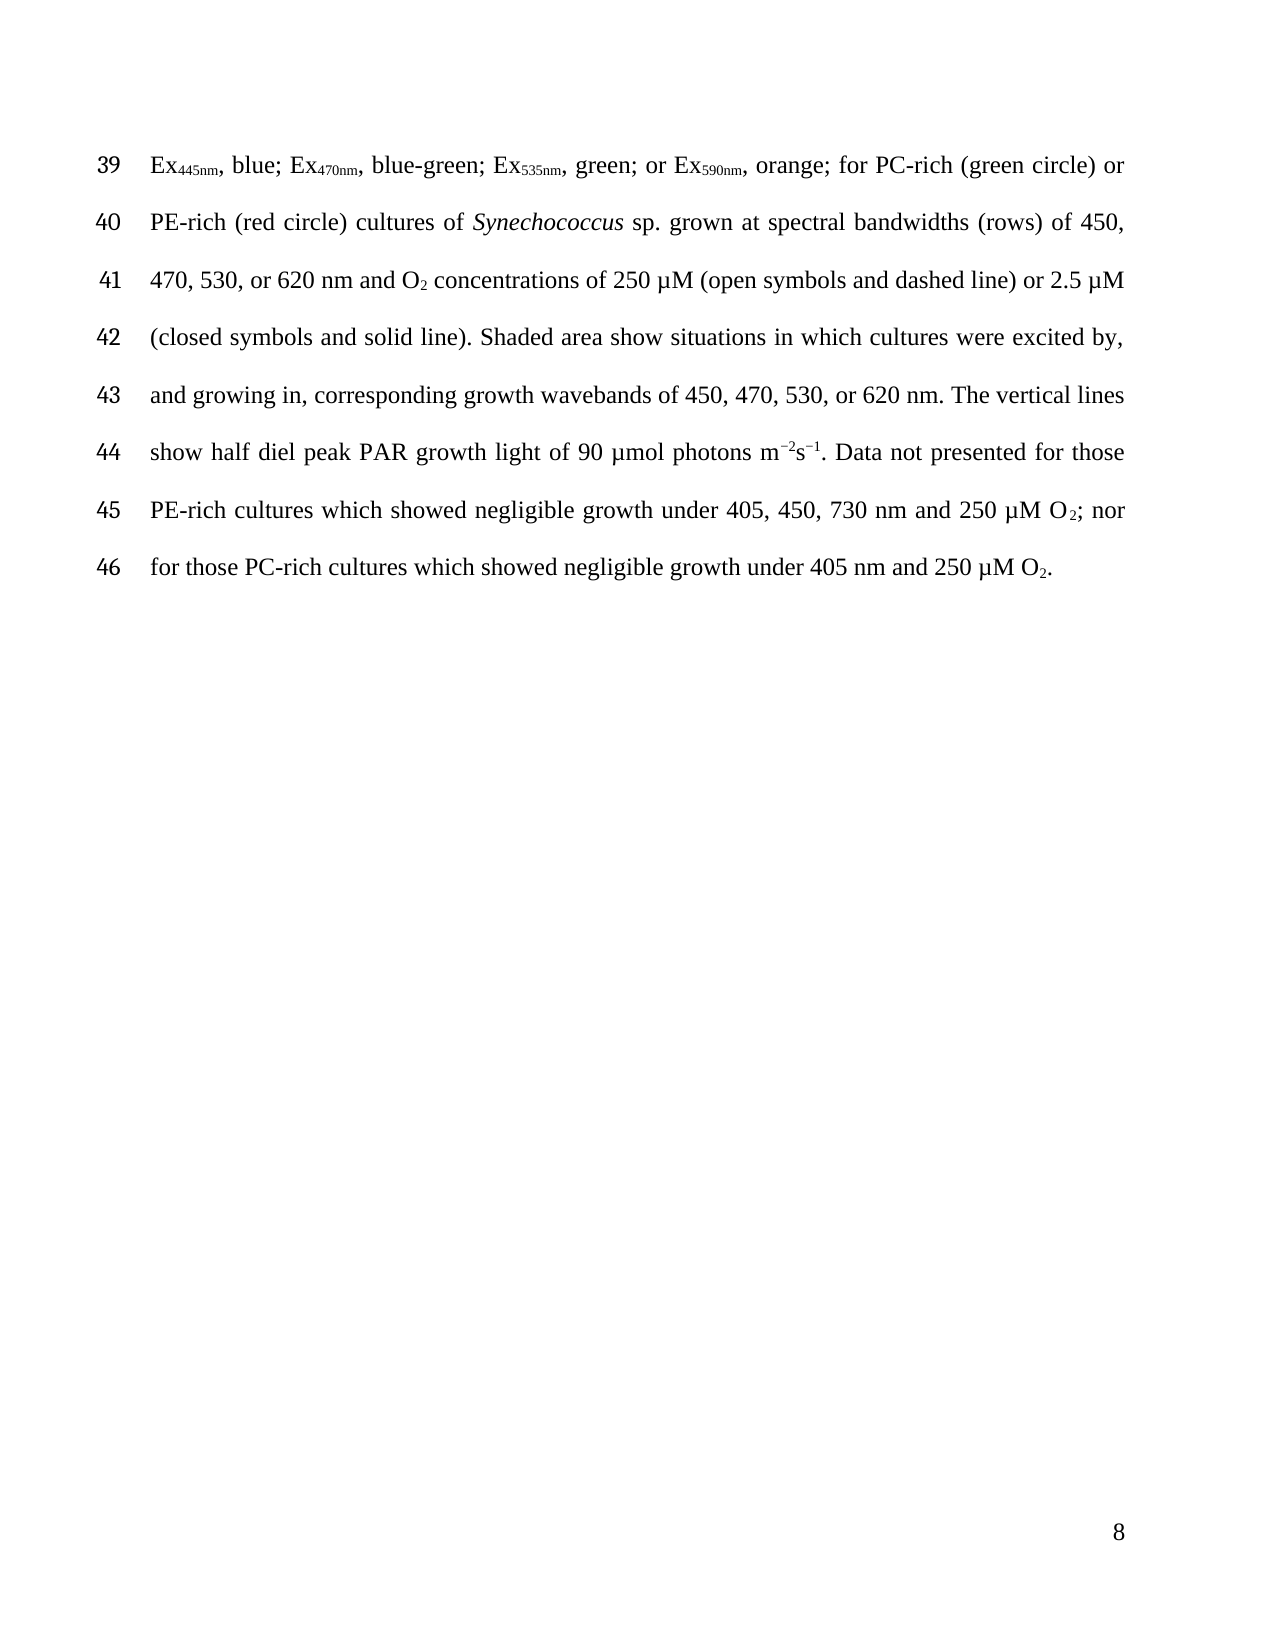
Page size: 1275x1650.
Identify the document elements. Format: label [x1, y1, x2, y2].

text [150, 150, 1125, 581]
